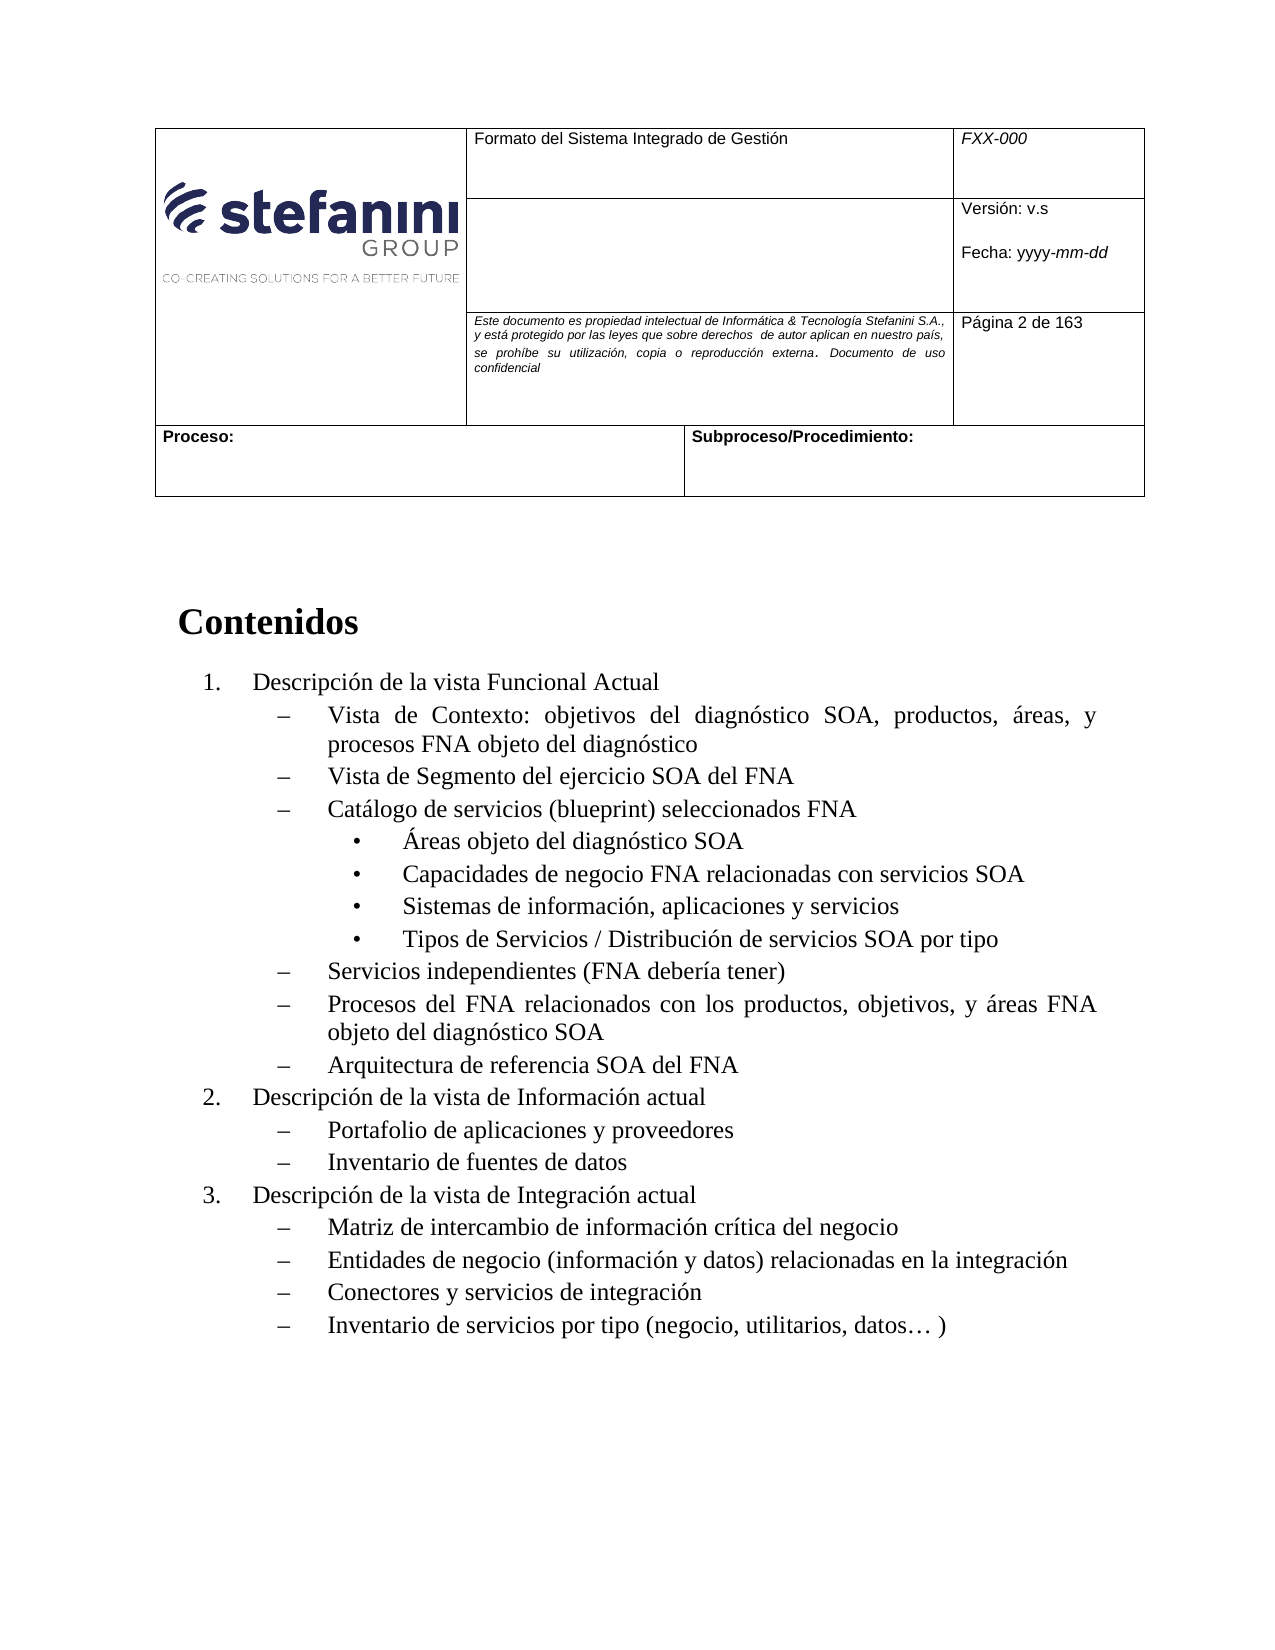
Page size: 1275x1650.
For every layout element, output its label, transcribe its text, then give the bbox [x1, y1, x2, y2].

list Portafolio de aplicaciones y proveedores [277, 1115, 1098, 1144]
list Entidades de negocio (información y datos) relacionadas en la integración [277, 1245, 1098, 1274]
list Inventario de fuentes de datos [277, 1147, 1098, 1176]
list Descripción de la vista de Información actual [202, 1082, 1098, 1111]
list Descripción de la vista de Integración actual [202, 1180, 1098, 1209]
list Tipos de Servicios / Distribución de servicios SOA por tipo [352, 924, 1098, 952]
picture [162, 182, 460, 286]
list Vista de Contexto: objetivos del diagnóstico SOA, productos, áreas, y procesos FNA objeto del diagnóstico [277, 700, 1098, 757]
list Conectores y servicios de integración [277, 1277, 1098, 1306]
list Matriz de intercambio de información crítica del negocio [277, 1212, 1098, 1241]
list Áreas objeto del diagnóstico SOA [352, 826, 1098, 855]
list Sistemas de información, aplicaciones y servicios [352, 891, 1098, 920]
list Descripción de la vista Funcional Actual [202, 667, 1098, 696]
list Procesos del FNA relacionados con los productos, objetivos, y áreas FNA objeto del diagnóstico SOA [277, 989, 1098, 1046]
list Capacidades de negocio FNA relacionadas con servicios SOA [352, 859, 1098, 887]
list Inventario de servicios por tipo (negocio, utilitarios, datos… ) [277, 1310, 1098, 1339]
subtitle Contenidos [177, 599, 1098, 642]
list Vista de Segmento del ejercicio SOA del FNA [277, 761, 1098, 790]
list Catálogo de servicios (blueprint) seleccionados FNA [277, 794, 1098, 822]
list Arquitectura de referencia SOA del FNA [277, 1050, 1098, 1079]
list Servicios independientes (FNA debería tener) [277, 956, 1098, 985]
